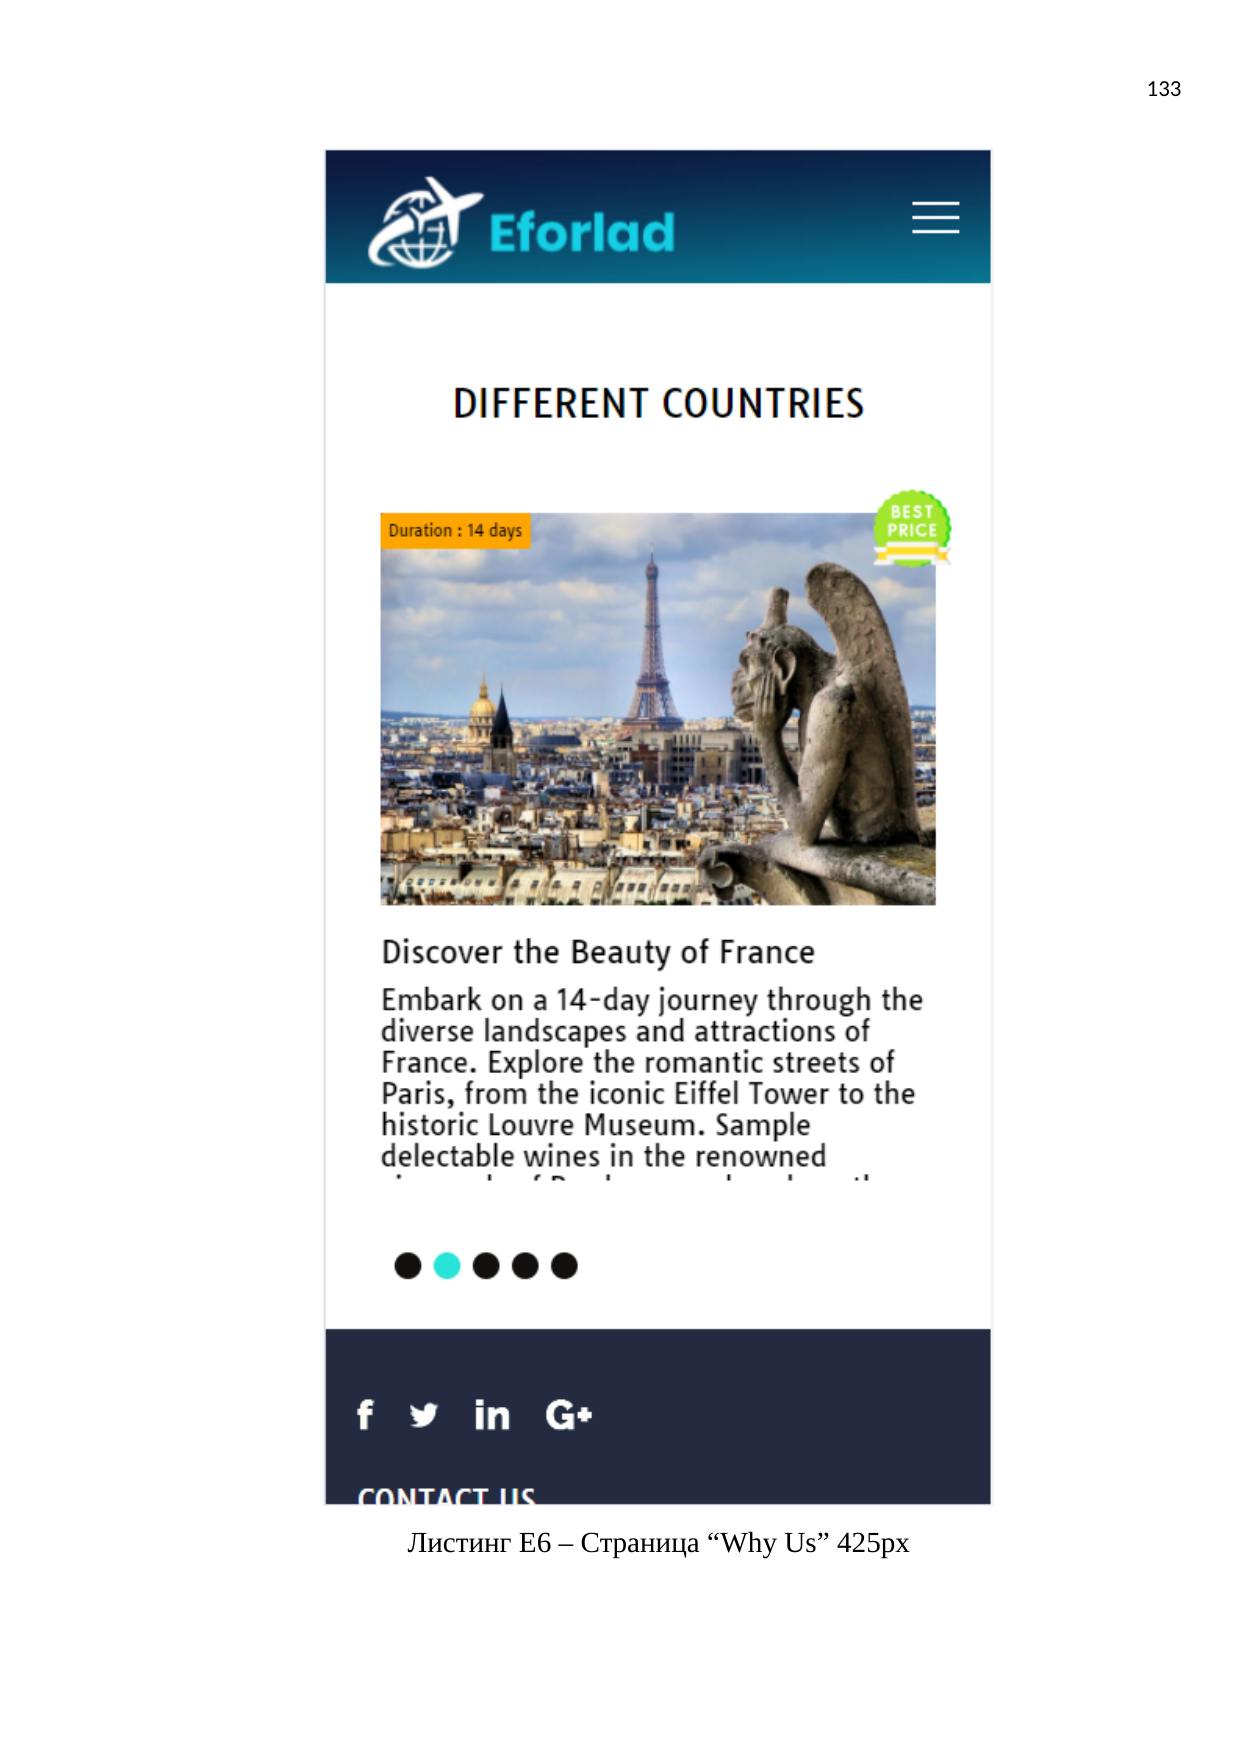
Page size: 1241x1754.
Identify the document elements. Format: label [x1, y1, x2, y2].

picture [323, 149, 994, 1506]
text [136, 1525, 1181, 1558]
